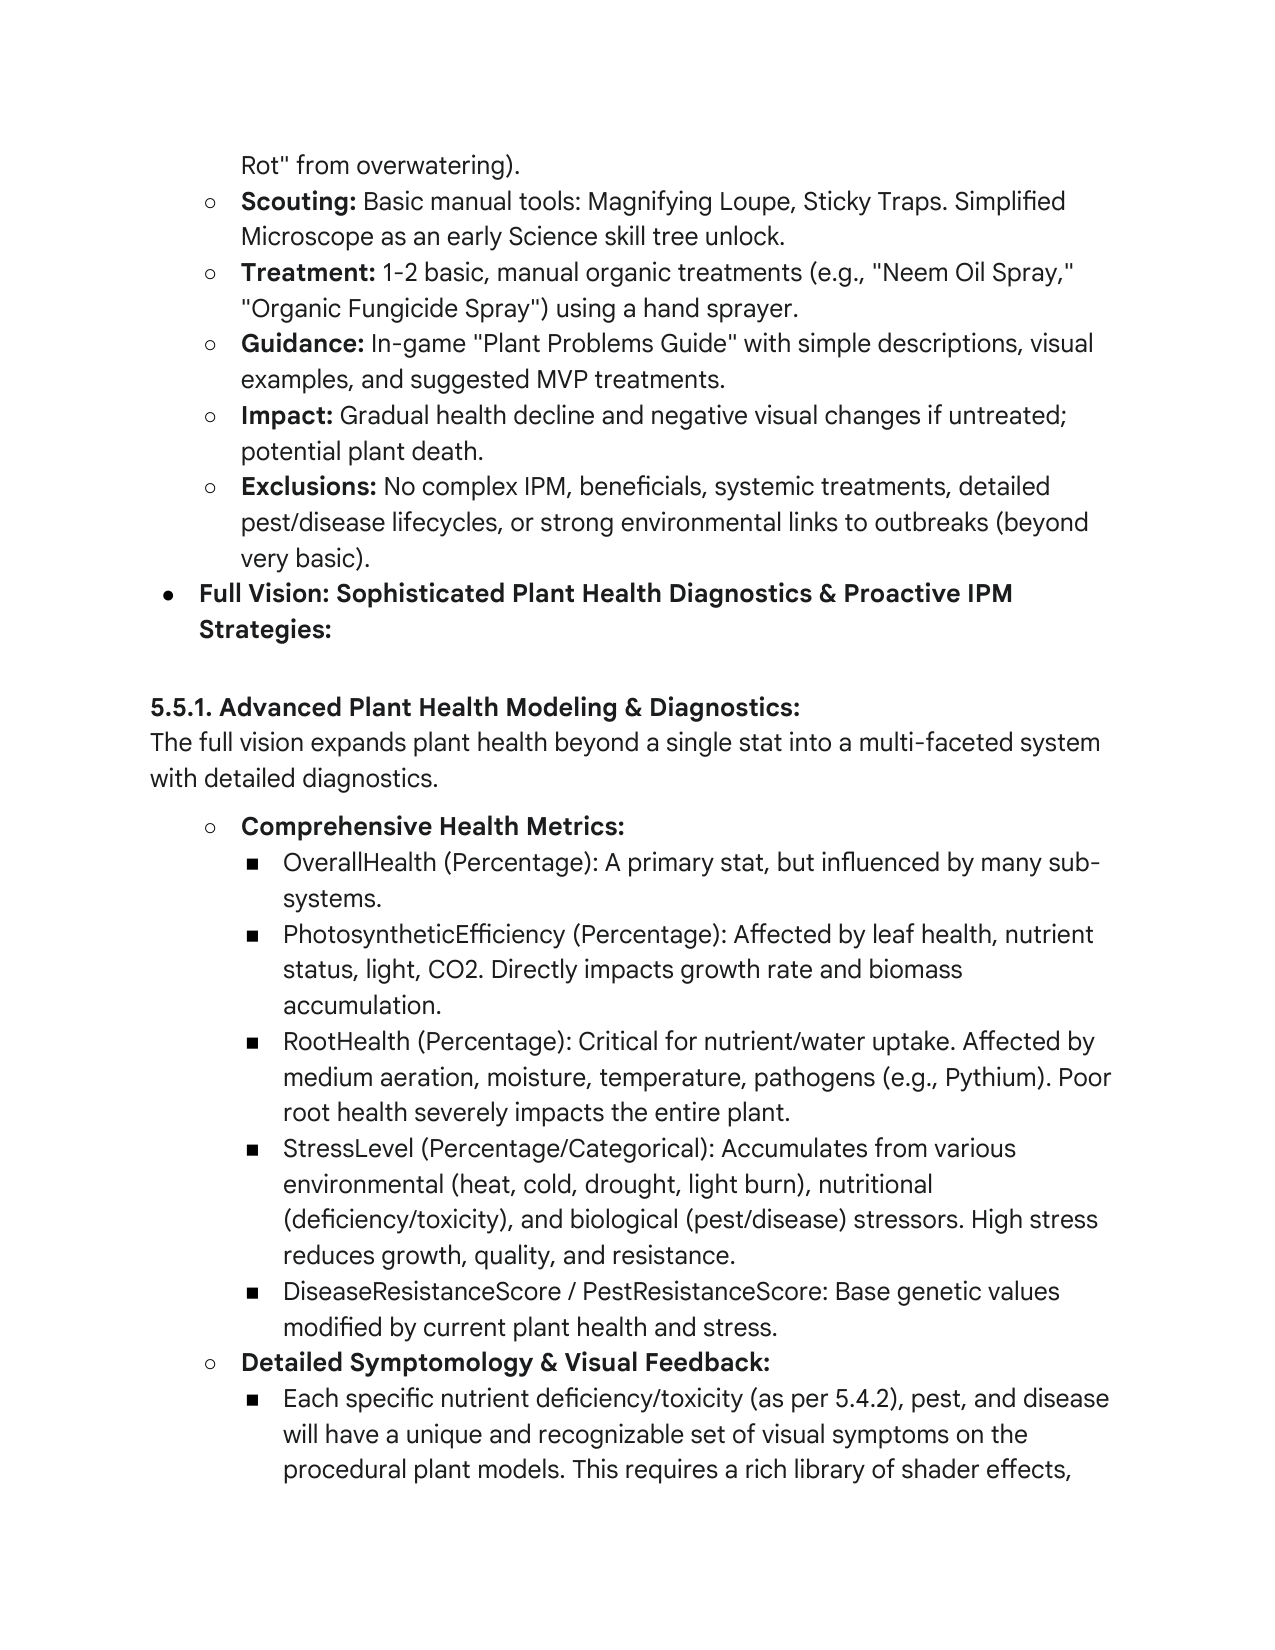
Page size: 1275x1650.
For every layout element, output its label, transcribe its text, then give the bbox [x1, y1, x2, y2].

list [245, 1383, 1125, 1486]
list PhotosyntheticEfficiency (Percentage): Affected by leaf health, nutrient status, light, CO2. Directly impacts growth rate and biomass accumulation. [245, 919, 1125, 1022]
list StressLevel (Percentage/Categorical): Accumulates from various environmental (heat, cold, drought, light burn), nutritional (deficiency/toxicity), and biological (pest/disease) stressors. High stress reduces growth, quality, and resistance. [245, 1133, 1125, 1272]
list RootHealth (Percentage): Critical for nutrient/water uptake. Affected by medium aeration, moisture, temperature, pathogens (e.g., Pythium). Poor root health severely impacts the entire plant. [245, 1026, 1125, 1129]
list Exclusions: No complex IPM, beneficials, systemic treatments, detailed pest/disease lifecycles, or strong environmental links to outbreaks (beyond very basic). [203, 472, 1125, 574]
list Detailed Symptomology & Visual Feedback: [203, 1348, 1125, 1379]
list Scouting: Basic manual tools: Magnifying Loupe, Sticky Traps. Simplified Microscope as an early Science skill tree unlock. [203, 186, 1125, 253]
list Comprehensive Health Metrics: [203, 812, 1125, 843]
list Impact: Gradual health decline and negative visual changes if untreated; potential plant death. [203, 400, 1125, 467]
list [203, 150, 1125, 181]
list OverallHealth (Percentage): A primary stat, but influenced by many sub-systems. [245, 847, 1125, 914]
list Full Vision: Sophisticated Plant Health Diagnostics & Proactive IPM Strategies: [161, 579, 1125, 676]
list Guidance: In-game "Plant Problems Guide" with simple descriptions, visual examples, and suggested MVP treatments. [203, 329, 1125, 396]
text 5.5.1. Advanced Plant Health Modeling & Diagnostics: The full vision expands plant health beyond a single stat into a multi-faceted system with detailed diagnostics. [150, 692, 1125, 795]
list Treatment: 1-2 basic, manual organic treatments (e.g., "Neem Oil Spray," "Organic Fungicide Spray") using a hand sprayer. [203, 257, 1125, 324]
list DiseaseResistanceScore / PestResistanceScore: Base genetic values modified by current plant health and stress. [245, 1276, 1125, 1343]
